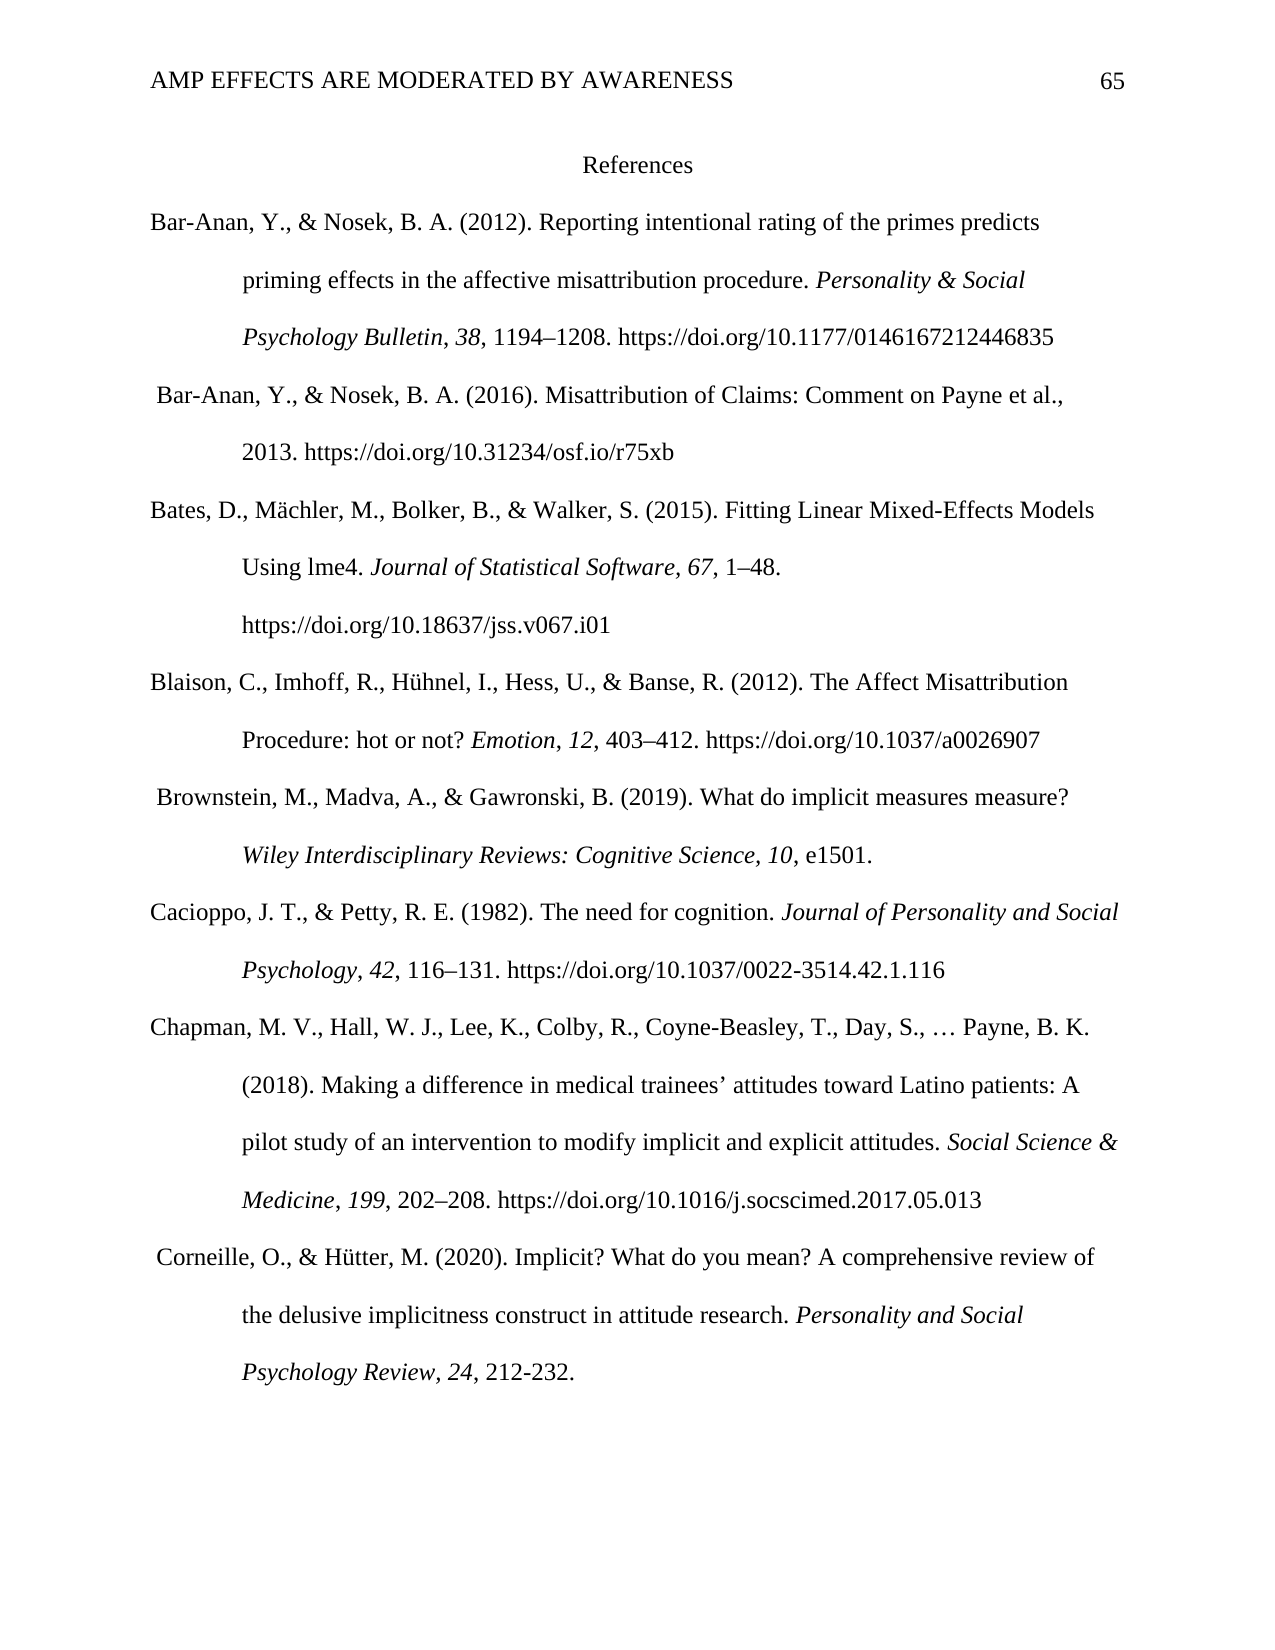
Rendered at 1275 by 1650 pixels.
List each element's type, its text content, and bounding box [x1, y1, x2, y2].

text Bates, D., Mächler, M., Bolker, B., & Walker, S. (2015). Fitting Linear Mixed-Effects Models Using lme4. Journal of Statistical Software, 67, 1–48. https://doi.org/10.18637/jss.v067.i01 [150, 495, 1125, 639]
text Bar-Anan, Y., & Nosek, B. A. (2016). Misattribution of Claims: Comment on Payne et al., 2013. https://doi.org/10.31234/osf.io/r75xb [150, 380, 1125, 466]
text Bar-Anan, Y., & Nosek, B. A. (2012). Reporting intentional rating of the primes predicts priming effects in the affective misattribution procedure. Personality & Social Psychology Bulletin, 38, 1194–1208. https://doi.org/10.1177/0146167212446835 [150, 207, 1125, 351]
subtitle References [150, 150, 1125, 179]
text Cacioppo, J. T., & Petty, R. E. (1982). The need for cognition. Journal of Personality and Social Psychology, 42, 116–131. https://doi.org/10.1037/0022-3514.42.1.116 [150, 897, 1125, 984]
text Blaison, C., Imhoff, R., Hühnel, I., Hess, U., & Banse, R. (2012). The Affect Misattribution Procedure: hot or not? Emotion, 12, 403–412. https://doi.org/10.1037/a0026907 [150, 667, 1125, 754]
text Brownstein, M., Madva, A., & Gawronski, B. (2019). What do implicit measures measure? Wiley Interdisciplinary Reviews: Cognitive Science, 10, e1501. [150, 782, 1125, 869]
text Chapman, M. V., Hall, W. J., Lee, K., Colby, R., Coyne-Beasley, T., Day, S., … Payne, B. K. (2018). Making a difference in medical trainees’ attitudes toward Latino patients: A pilot study of an intervention to modify implicit and explicit attitudes. Social Science & Medicine, 199, 202–208. https://doi.org/10.1016/j.socscimed.2017.05.013 [150, 1012, 1125, 1214]
text Corneille, O., & Hütter, M. (2020). Implicit? What do you mean? A comprehensive review of the delusive implicitness construct in attitude research. Personality and Social Psychology Review, 24, 212-232. [150, 1242, 1125, 1386]
